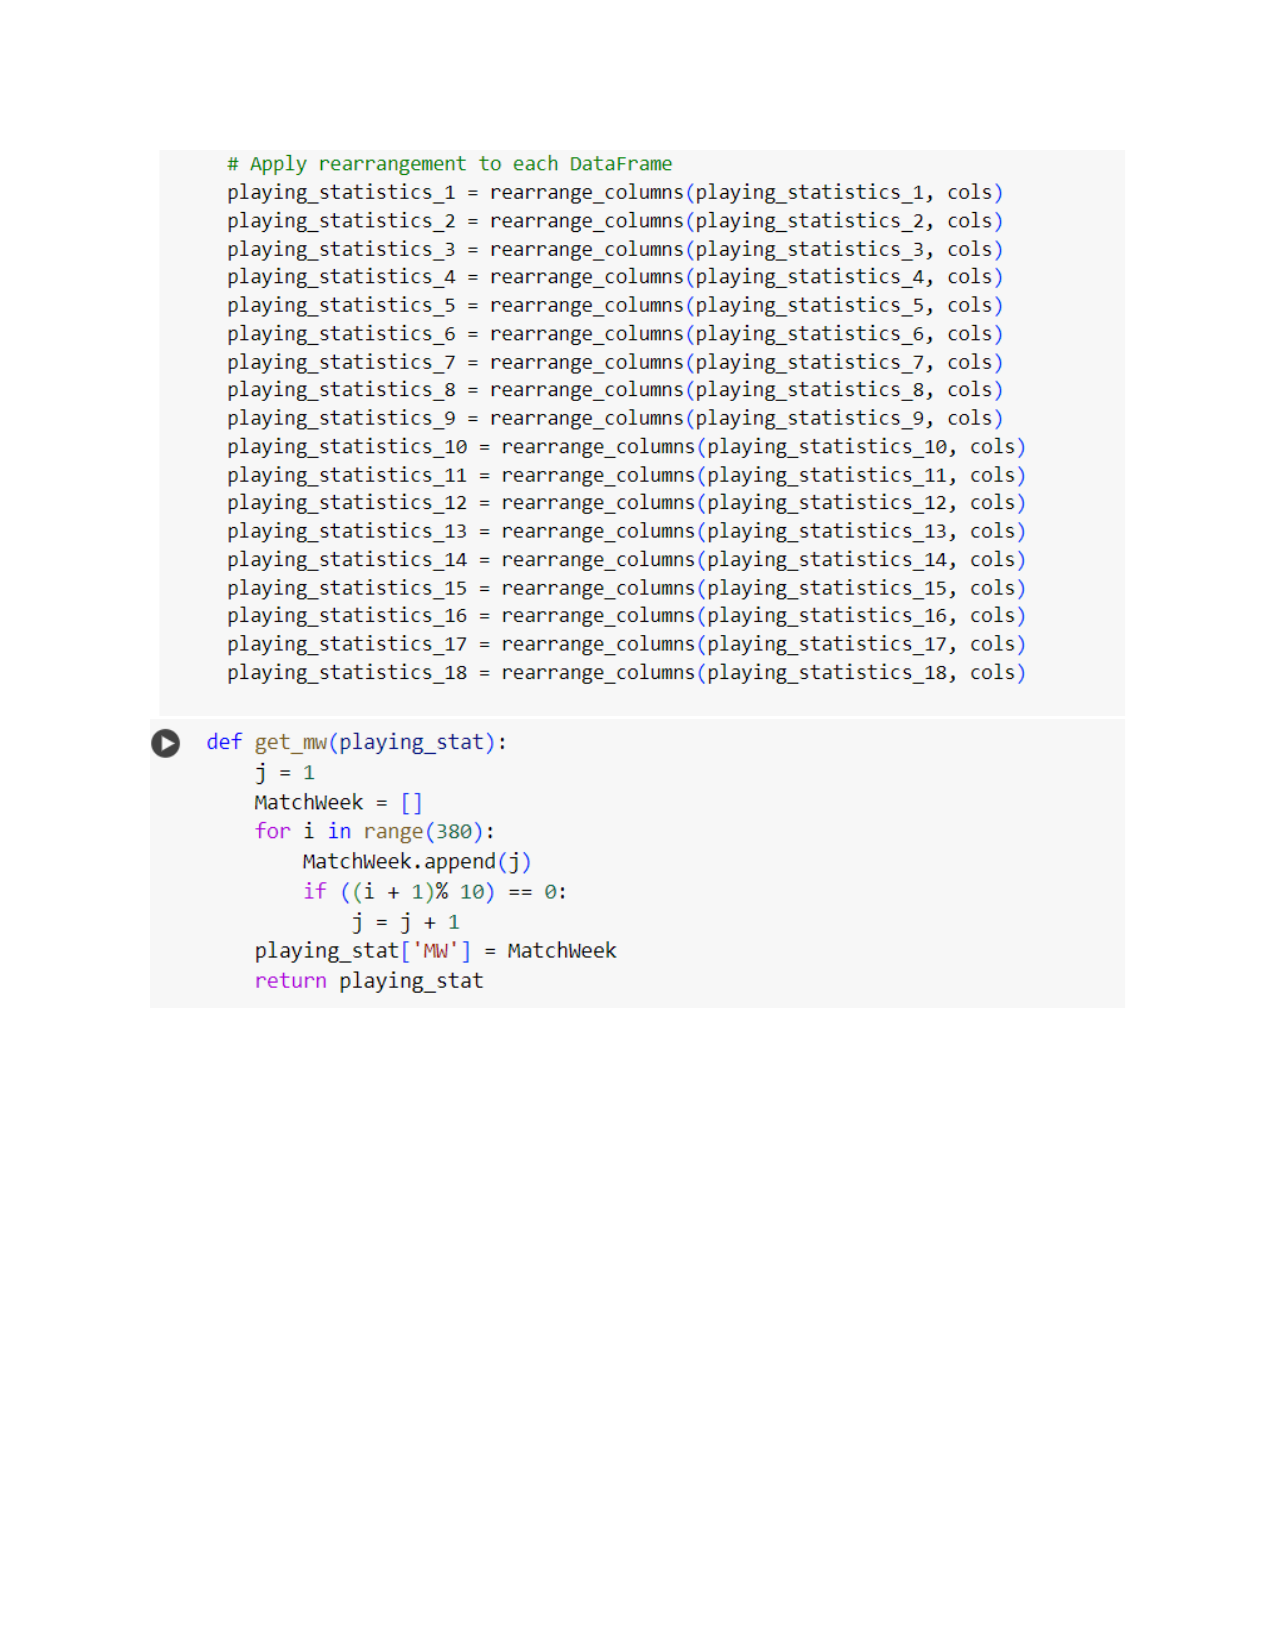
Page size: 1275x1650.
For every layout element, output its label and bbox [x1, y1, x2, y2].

picture [150, 150, 1125, 716]
picture [150, 719, 1125, 1008]
